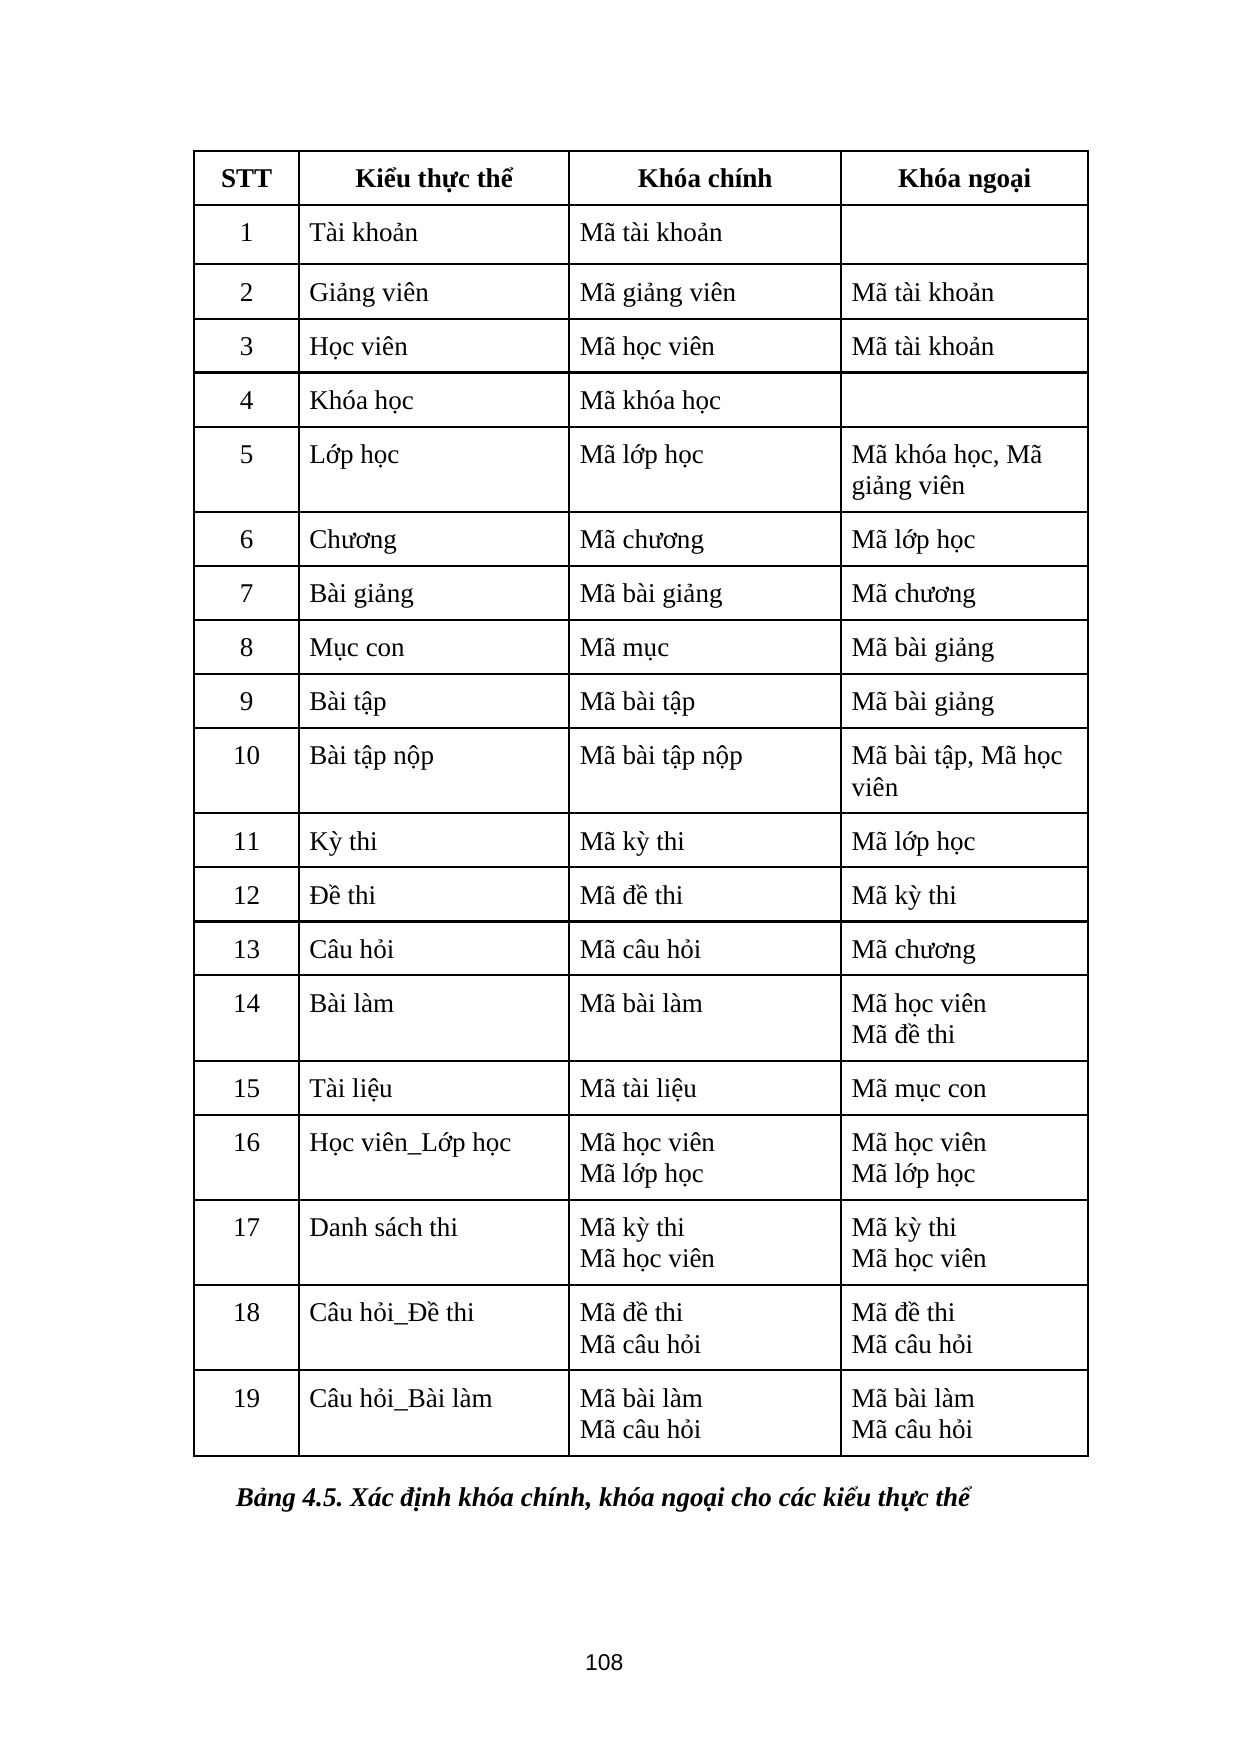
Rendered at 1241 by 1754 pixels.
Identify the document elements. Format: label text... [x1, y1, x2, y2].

table_cell Mã bài làm Mã câu hỏi [842, 1371, 1087, 1454]
table_cell Mã tài liệu [570, 1062, 840, 1114]
table_cell Mã tài khoản [570, 206, 840, 263]
table_cell 14 [195, 976, 298, 1059]
table_cell Mã chương [570, 513, 840, 565]
table_cell Mã đề thi Mã câu hỏi [570, 1286, 840, 1369]
table_cell 5 [195, 428, 298, 511]
table_cell Mã kỳ thi [570, 814, 840, 866]
table_cell Mã học viên Mã lớp học [842, 1116, 1087, 1199]
table_cell 1 [195, 206, 298, 263]
table_cell Tài khoản [300, 206, 568, 263]
table_cell 11 [195, 814, 298, 866]
table_cell 15 [195, 1062, 298, 1114]
table_cell Đề thi [300, 868, 568, 920]
table_header Khóa chính [570, 152, 840, 204]
table_cell Lớp học [300, 428, 568, 511]
table_cell Mã đề thi Mã câu hỏi [842, 1286, 1087, 1369]
table_cell [842, 206, 1087, 263]
table_cell Mã bài làm [570, 976, 840, 1059]
table_cell Mã bài làm Mã câu hỏi [570, 1371, 840, 1454]
table_cell Mã bài tập, Mã học viên [842, 729, 1087, 812]
table_cell 17 [195, 1201, 298, 1284]
table_cell 16 [195, 1116, 298, 1199]
table_cell Mã mục con [842, 1062, 1087, 1114]
table_cell Mã bài giảng [570, 567, 840, 619]
table_cell Tài liệu [300, 1062, 568, 1114]
table_header Kiểu thực thể [300, 152, 568, 204]
table_cell Bài làm [300, 976, 568, 1059]
table_cell Học viên_Lớp học [300, 1116, 568, 1199]
table_cell Mã mục [570, 621, 840, 673]
table_cell Mã học viên Mã lớp học [570, 1116, 840, 1199]
table_header Khóa ngoại [842, 152, 1087, 204]
table_cell Khóa học [300, 374, 568, 426]
table_cell Mã lớp học [842, 814, 1087, 866]
table_cell Mã chương [842, 567, 1087, 619]
table_cell Bài giảng [300, 567, 568, 619]
table_cell 13 [195, 923, 298, 974]
table_cell [842, 374, 1087, 426]
table_cell 2 [195, 265, 298, 317]
table_cell 12 [195, 868, 298, 920]
text Bảng 4.5. Xác định khóa chính, khóa ngoại cho các kiểu thực thể [118, 1482, 1090, 1513]
table_cell Mã khóa học, Mã giảng viên [842, 428, 1087, 511]
table_cell Mã kỳ thi Mã học viên [570, 1201, 840, 1284]
table_cell 7 [195, 567, 298, 619]
table_cell Bài tập [300, 675, 568, 727]
table_cell Mã khóa học [570, 374, 840, 426]
table_cell Mã chương [842, 923, 1087, 974]
table_cell Mã lớp học [842, 513, 1087, 565]
table_cell Câu hỏi_Đề thi [300, 1286, 568, 1369]
table_cell Mã học viên [570, 320, 840, 371]
table_cell Mã kỳ thi Mã học viên [842, 1201, 1087, 1284]
table_cell Mã kỳ thi [842, 868, 1087, 920]
table_cell Mã lớp học [570, 428, 840, 511]
table_cell Câu hỏi_Bài làm [300, 1371, 568, 1454]
table_cell 6 [195, 513, 298, 565]
table_cell Kỳ thi [300, 814, 568, 866]
table_cell Mã giảng viên [570, 265, 840, 317]
table_cell 18 [195, 1286, 298, 1369]
table_cell 9 [195, 675, 298, 727]
table_cell Bài tập nộp [300, 729, 568, 812]
table_cell Mã tài khoản [842, 320, 1087, 371]
table_cell Mã bài giảng [842, 621, 1087, 673]
table_cell 4 [195, 374, 298, 426]
table_cell 10 [195, 729, 298, 812]
table_cell Câu hỏi [300, 923, 568, 974]
table_cell Mã bài tập [570, 675, 840, 727]
table_cell Học viên [300, 320, 568, 371]
table_header STT [195, 152, 298, 204]
table_cell Danh sách thi [300, 1201, 568, 1284]
table_cell Mã tài khoản [842, 265, 1087, 317]
table_cell Mã đề thi [570, 868, 840, 920]
table_cell Chương [300, 513, 568, 565]
table_cell 19 [195, 1371, 298, 1454]
table_cell 8 [195, 621, 298, 673]
table_cell Giảng viên [300, 265, 568, 317]
table_cell Mã câu hỏi [570, 923, 840, 974]
table_cell Mã học viên Mã đề thi [842, 976, 1087, 1059]
table_cell Mã bài giảng [842, 675, 1087, 727]
table_cell Mục con [300, 621, 568, 673]
table_cell Mã bài tập nộp [570, 729, 840, 812]
table_cell 3 [195, 320, 298, 371]
